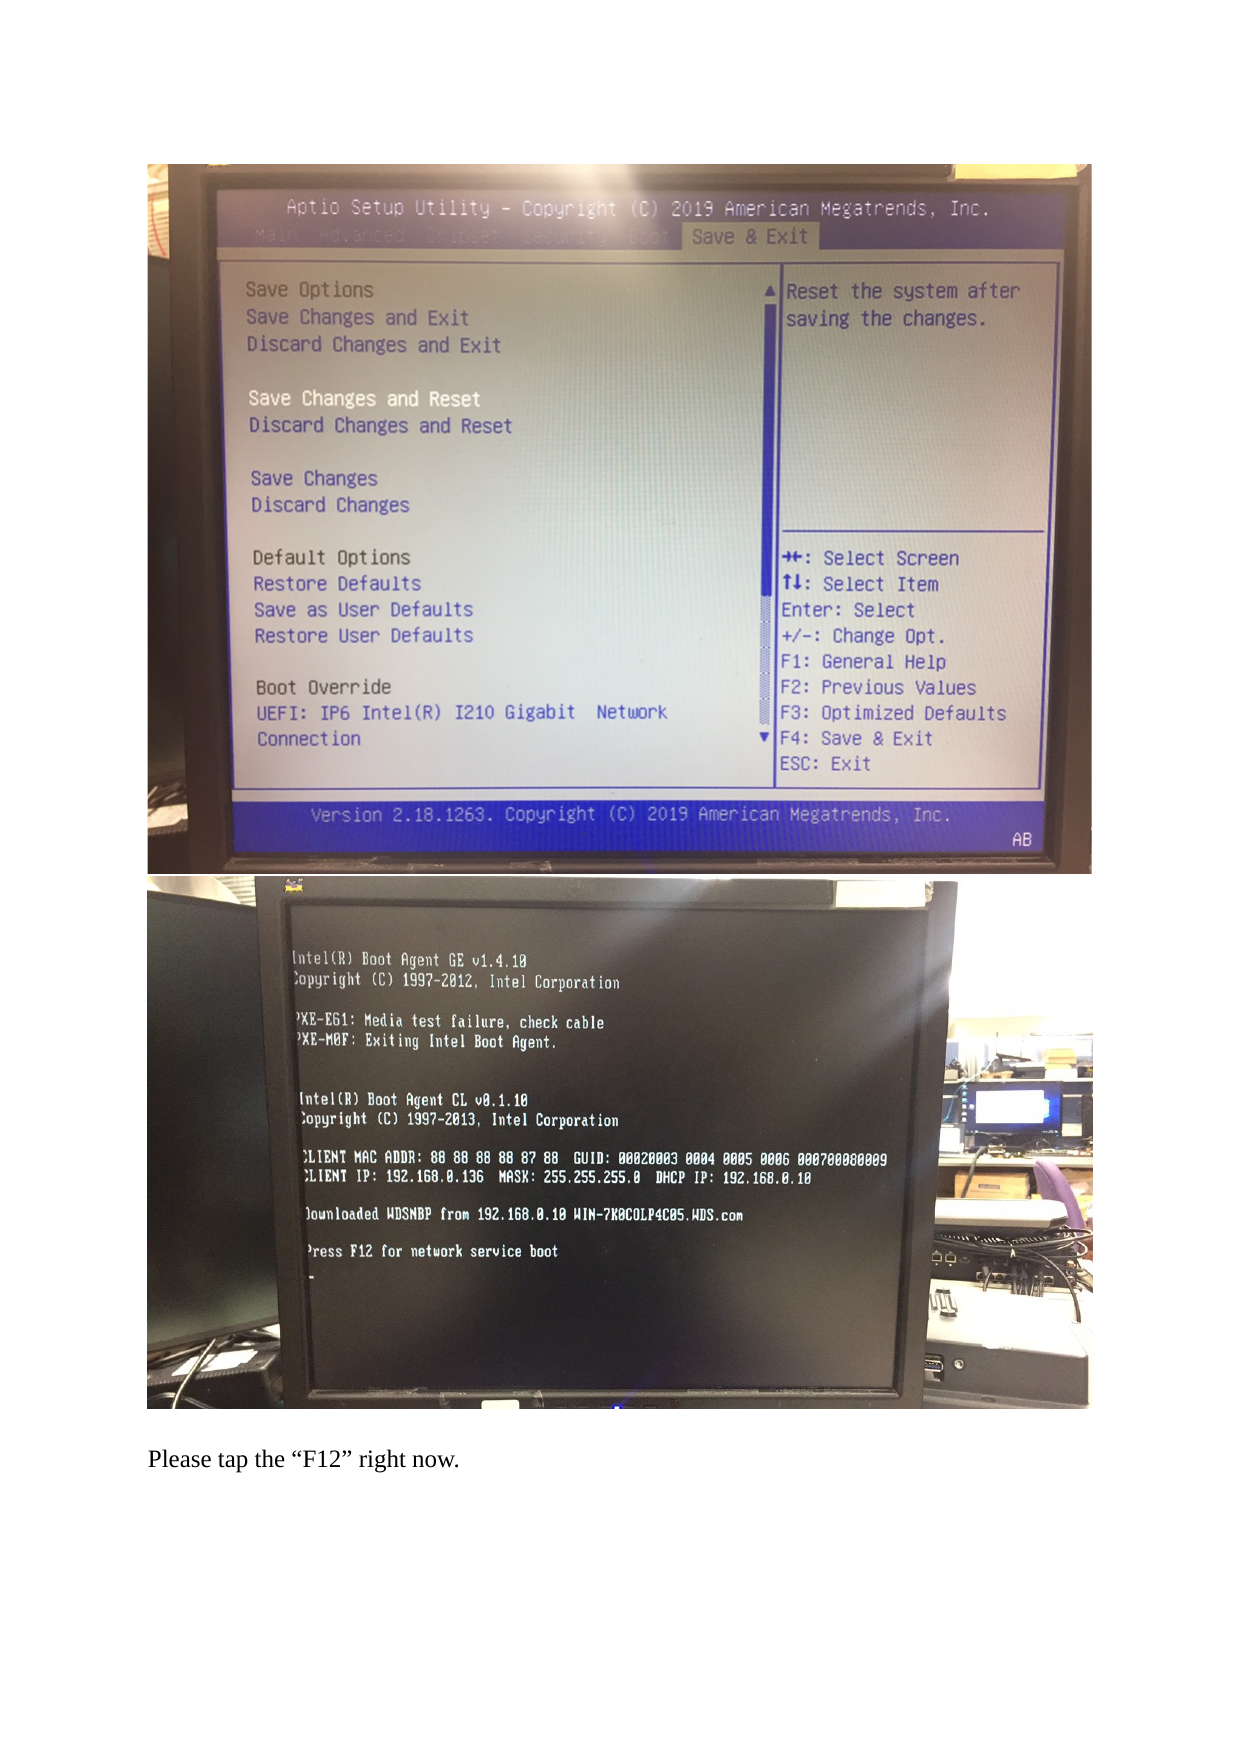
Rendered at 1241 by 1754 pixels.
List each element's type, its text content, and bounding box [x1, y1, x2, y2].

text Please tap the “F12” right now. [148, 1409, 1093, 1477]
picture [147, 164, 1092, 874]
picture [147, 876, 1093, 1409]
